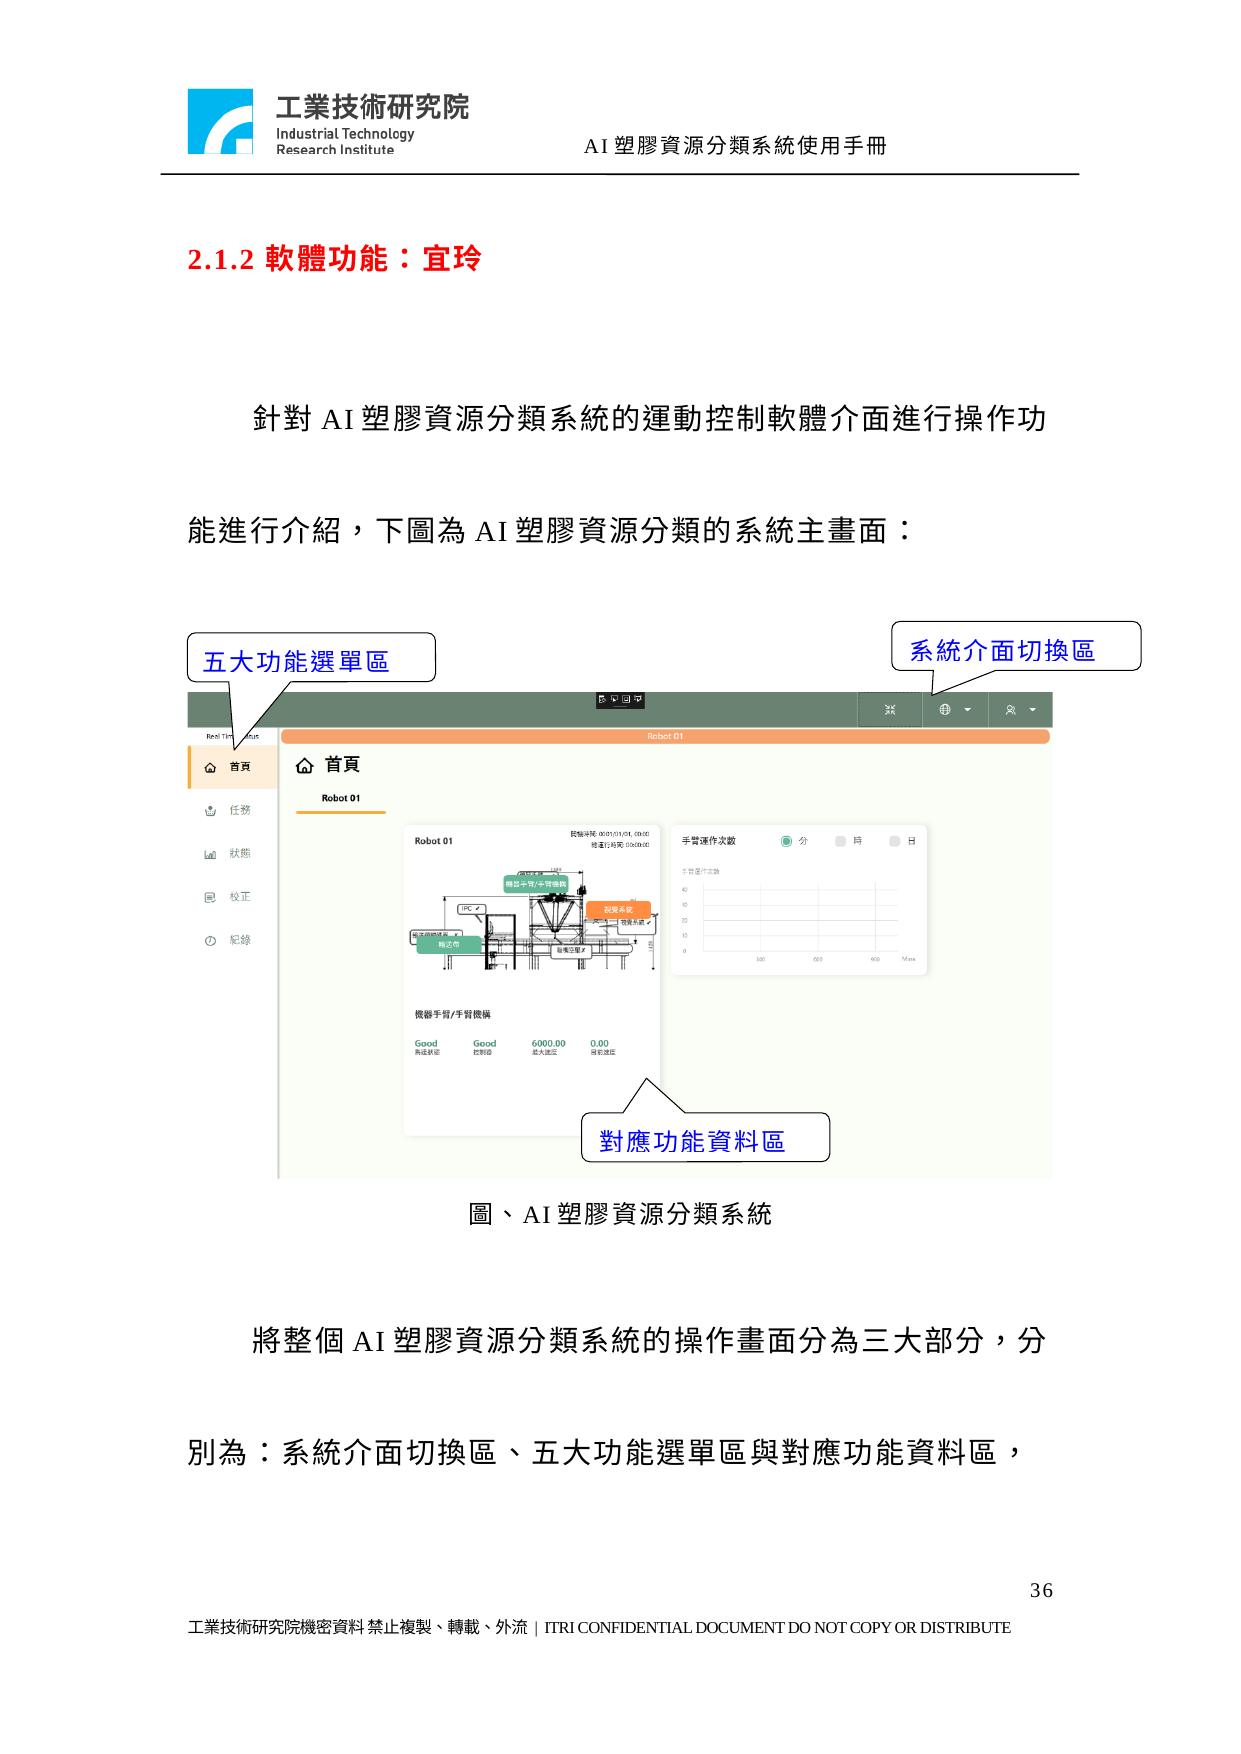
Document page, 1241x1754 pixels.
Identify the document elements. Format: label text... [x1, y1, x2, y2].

text 將整個AI塑膠資源分類系統的操作畫面分為三大部分，分別為：系統介面切換區、五大功能選單區與對應功能資料區，以下將就這三大部分進行介紹： [187, 1301, 1053, 1488]
picture [187, 692, 1053, 1179]
subtitle 2.1.2 軟體功能：宜玲 [187, 219, 994, 294]
text 針對AI塑膠資源分類系統的運動控制軟體介面進行操作功能進行介紹，下圖為AI塑膠資源分類的系統主畫面： [187, 379, 1053, 567]
text 圖、AI塑膠資源分類系統 [187, 1193, 1053, 1231]
picture [205, 88, 469, 154]
